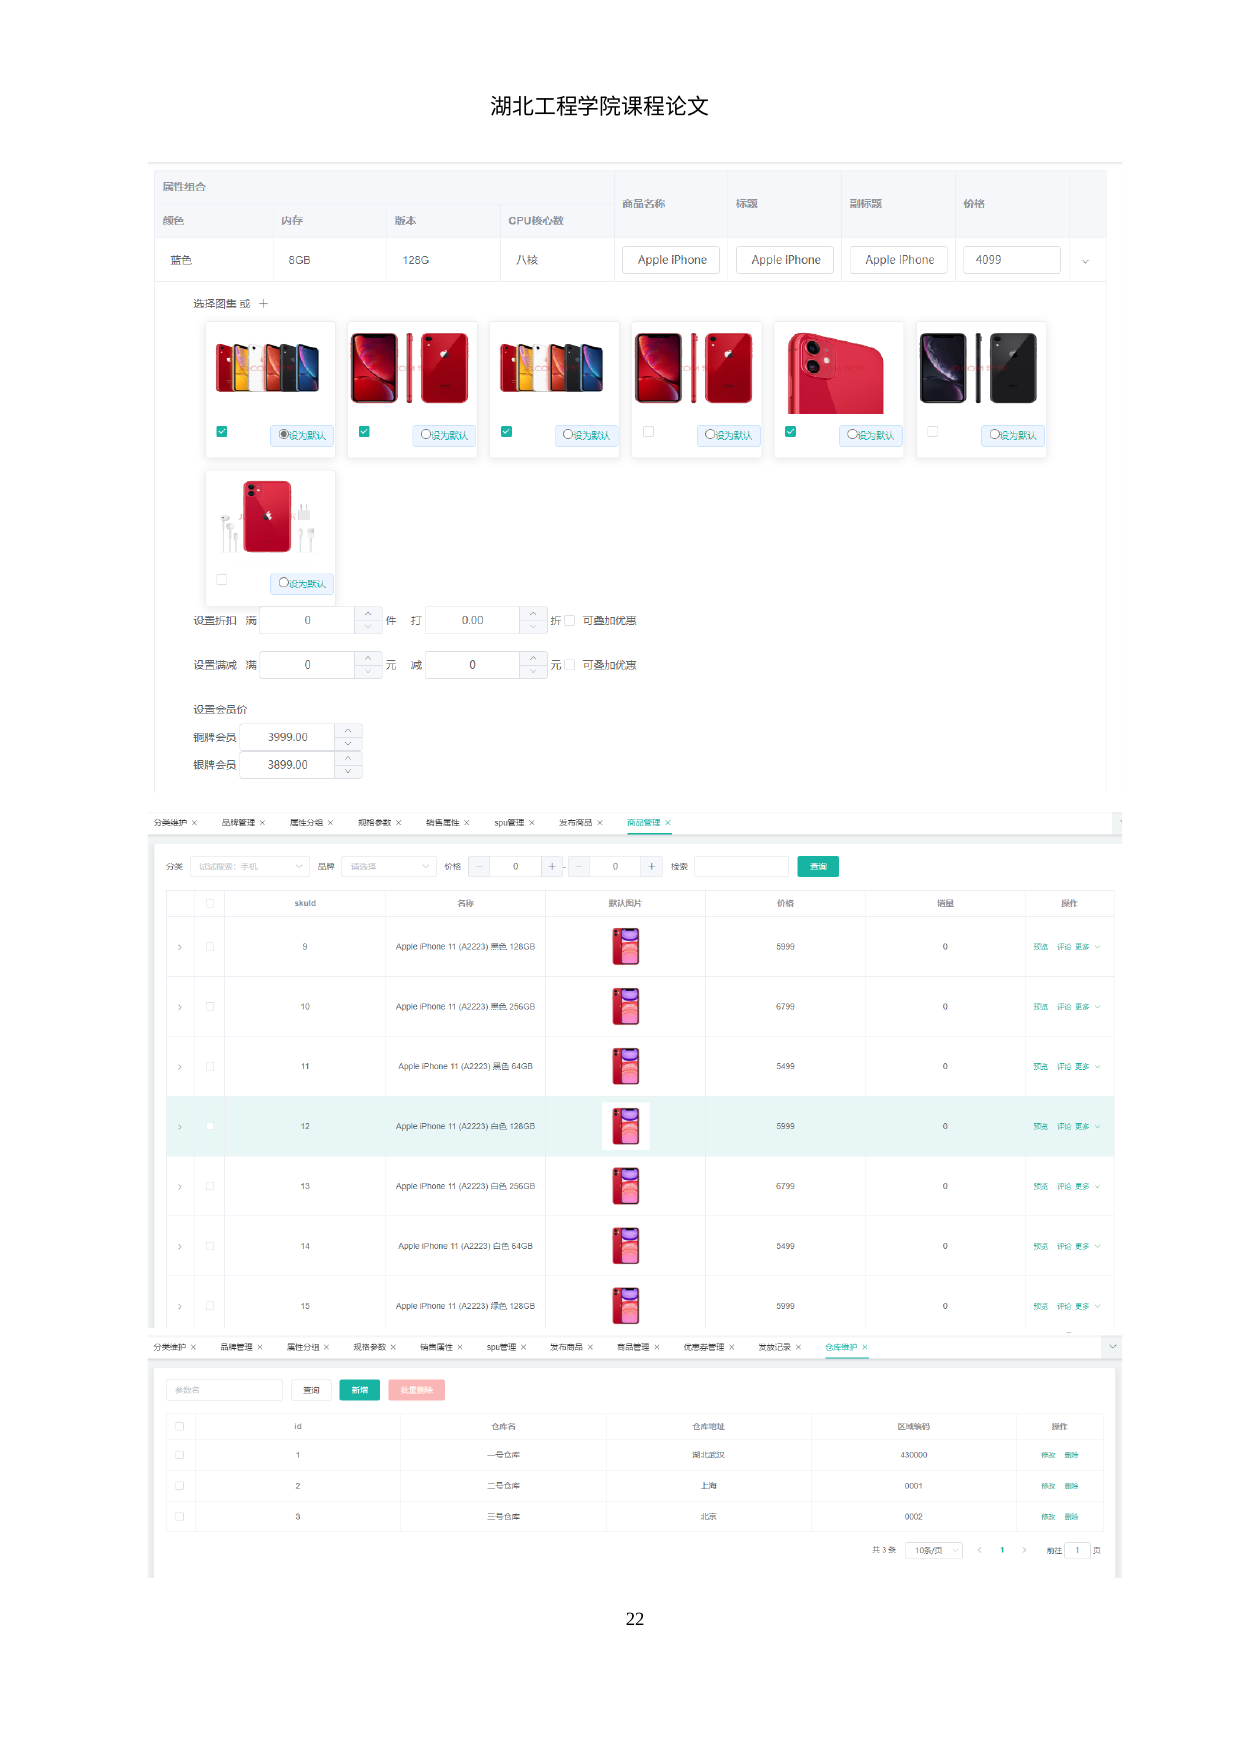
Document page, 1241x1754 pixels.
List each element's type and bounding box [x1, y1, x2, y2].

picture [147, 1332, 1123, 1578]
picture [147, 162, 1123, 793]
picture [147, 812, 1123, 1328]
